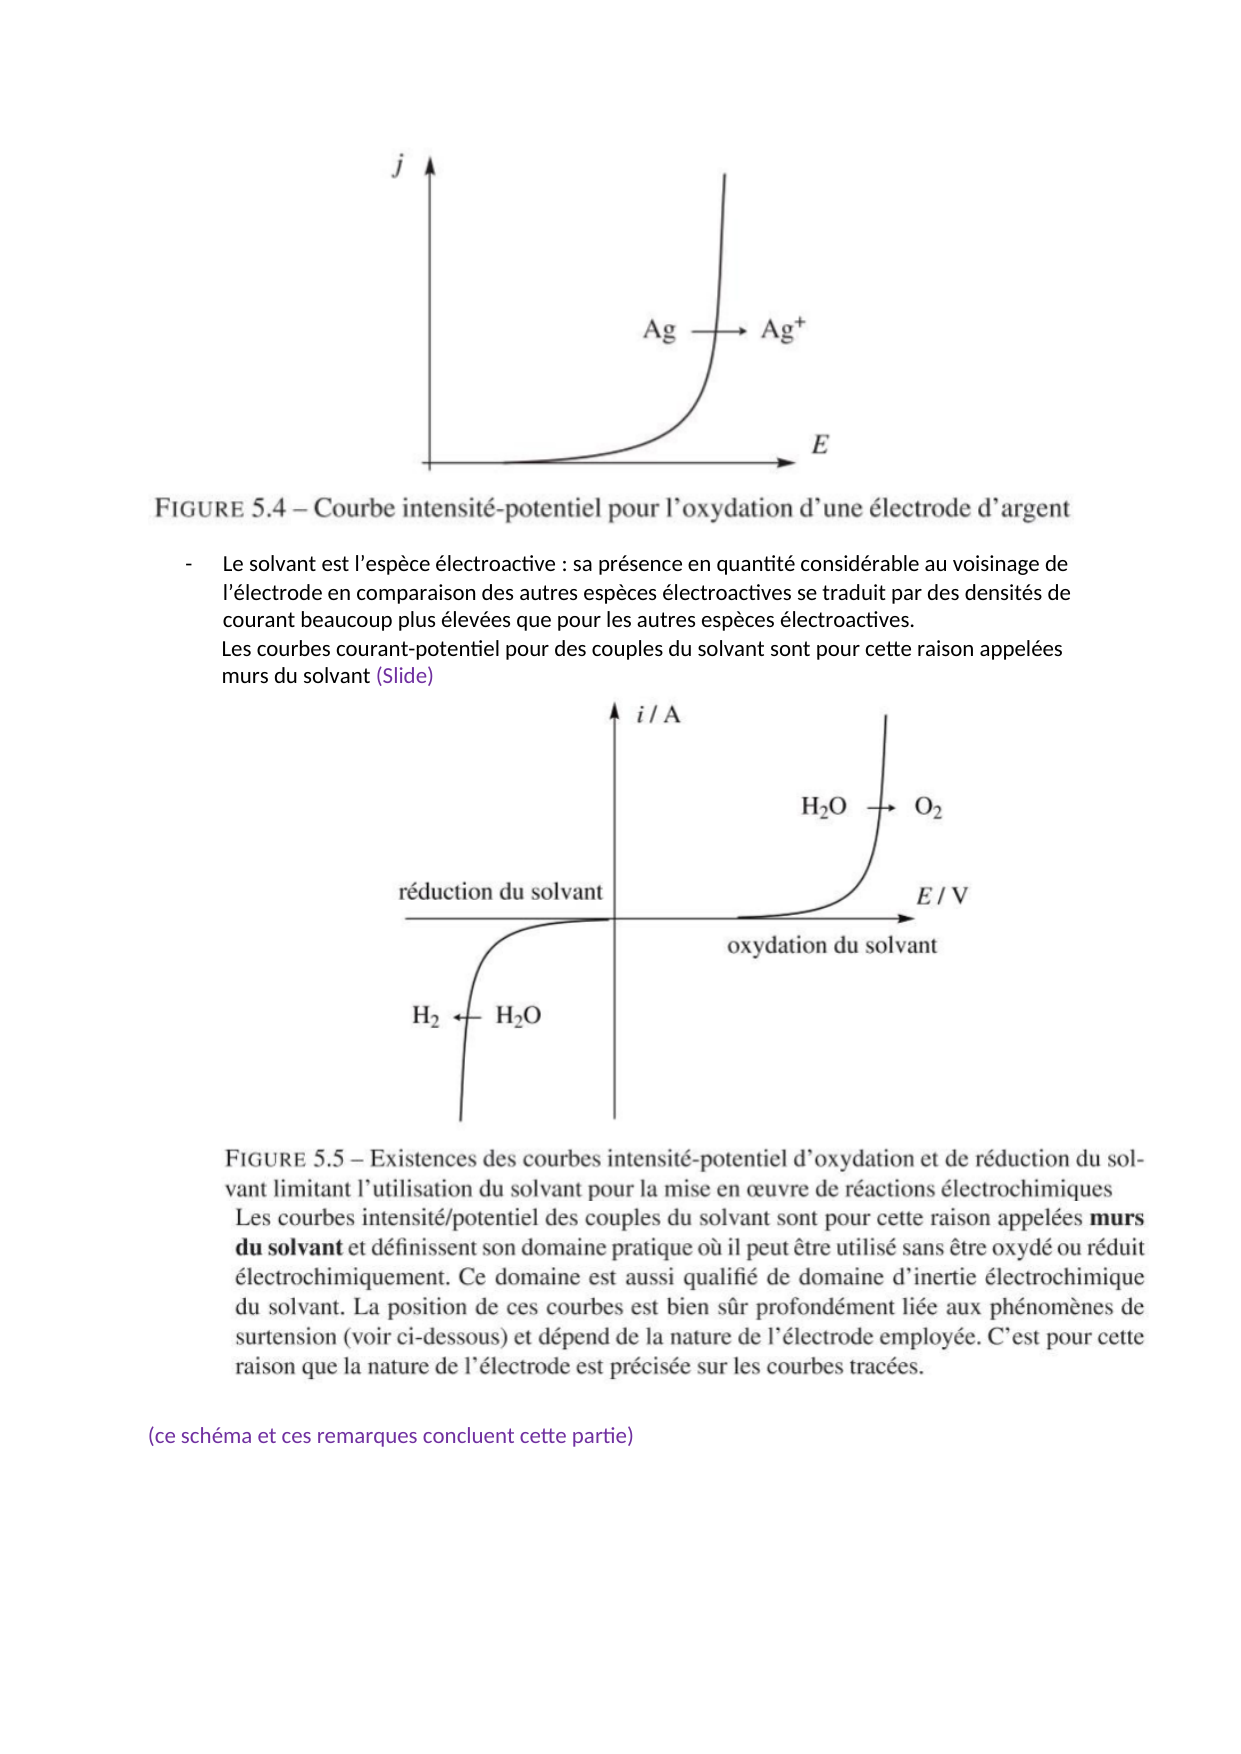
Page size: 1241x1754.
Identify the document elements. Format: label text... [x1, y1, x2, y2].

text Les courbes courant-potentiel pour des couples du solvant sont pour cette raison appelées murs du solvant (Slide) [221, 634, 1093, 689]
picture [221, 689, 1167, 1394]
list Le solvant est l’espèce électroactive : sa présence en quantité considérable au voisinage de l’électrode en comparaison des autres espèces électroactives se traduit par des densités de courant beaucoup plus élevées que pour les autres espèces électroactives. [185, 550, 1093, 634]
text (ce schéma et ces remarques concluent cette partie) [148, 1421, 1093, 1449]
picture [147, 147, 1093, 550]
